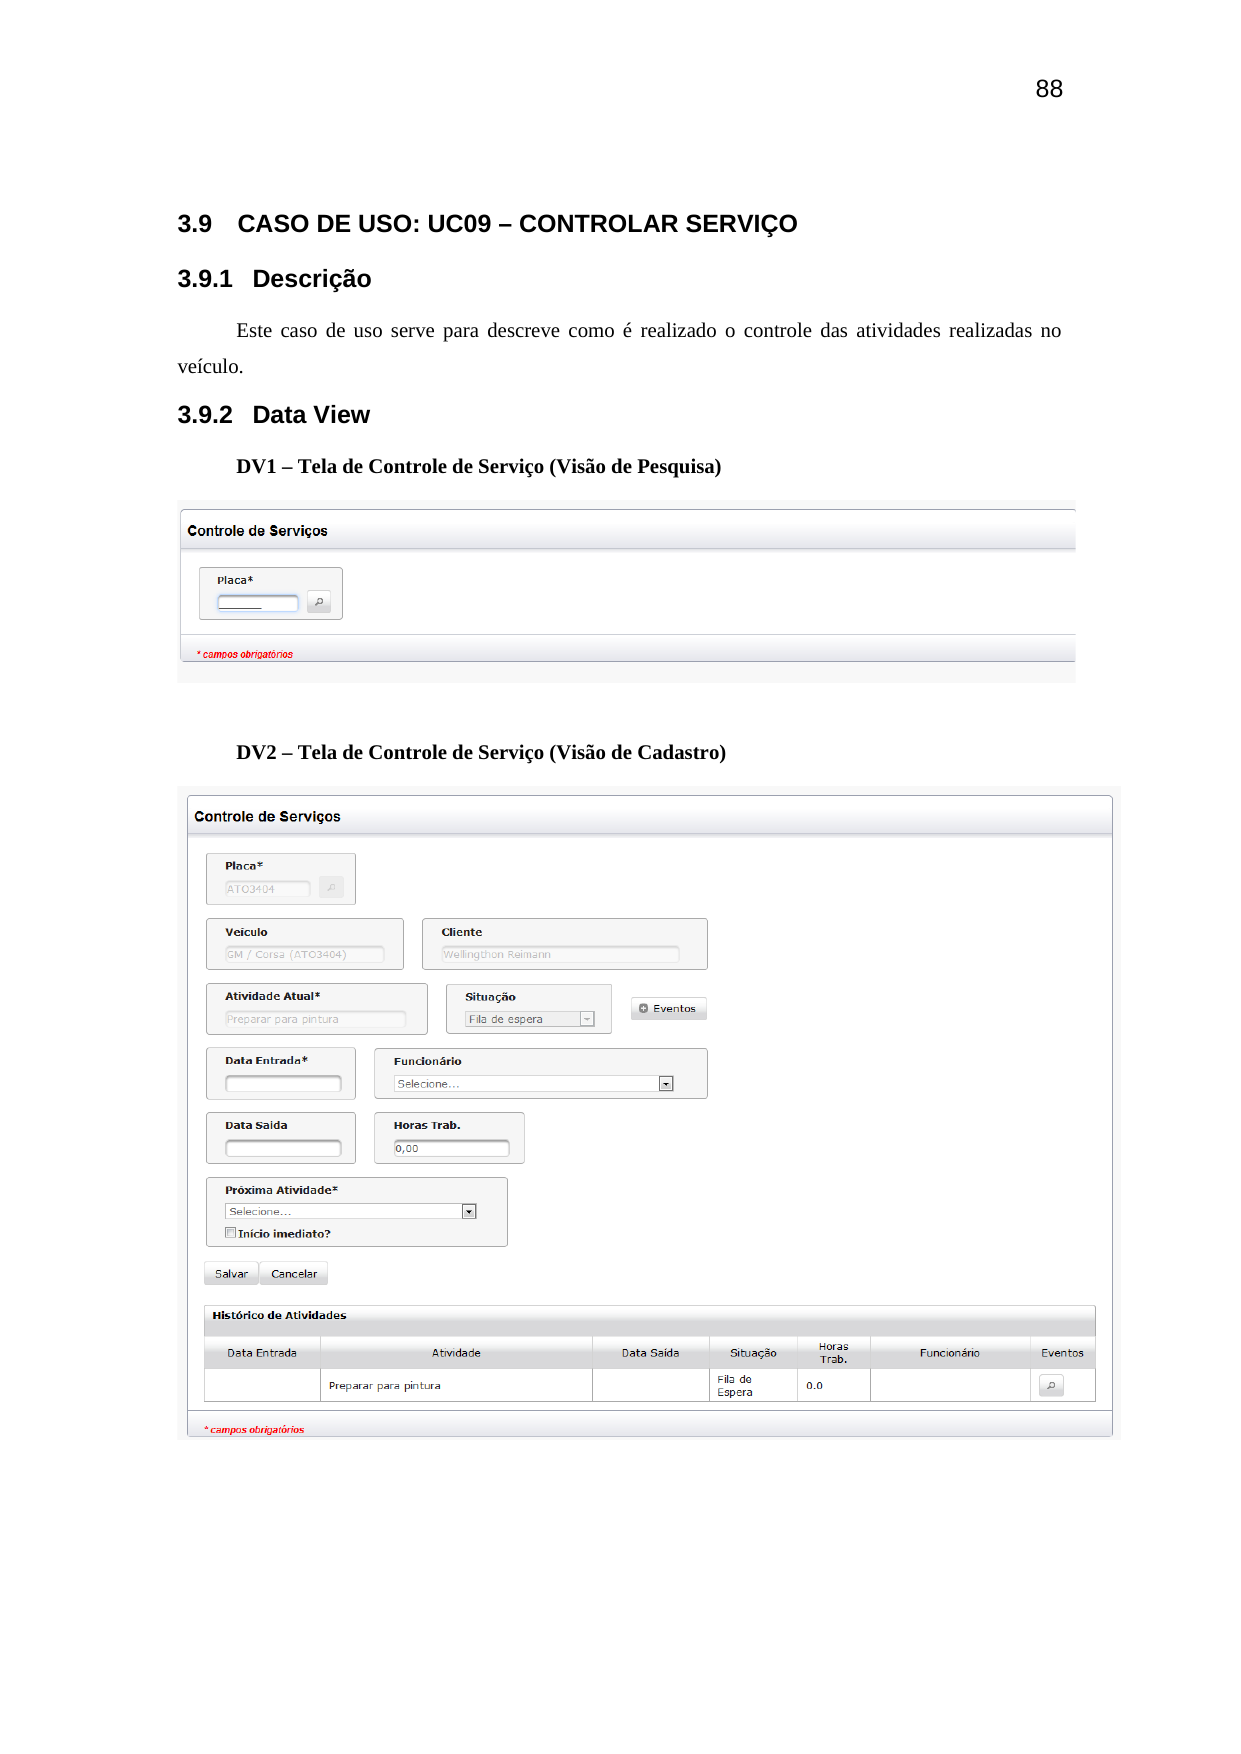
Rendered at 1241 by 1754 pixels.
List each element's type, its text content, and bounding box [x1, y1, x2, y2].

text DV2 – Tela de Controle de Serviço (Visão de Cadastro) [236, 740, 1063, 764]
text Caso de Uso: UC09 – Controlar Serviço [177, 208, 1063, 237]
text Descrição [177, 264, 1063, 293]
text Este caso de uso serve para descreve como é realizado o controle das atividades realizadas no veículo. [177, 318, 1063, 378]
picture [177, 500, 1076, 683]
picture [177, 786, 1121, 1440]
text Data View [177, 400, 1063, 429]
text DV1 – Tela de Controle de Serviço (Visão de Pesquisa) [236, 454, 1063, 478]
